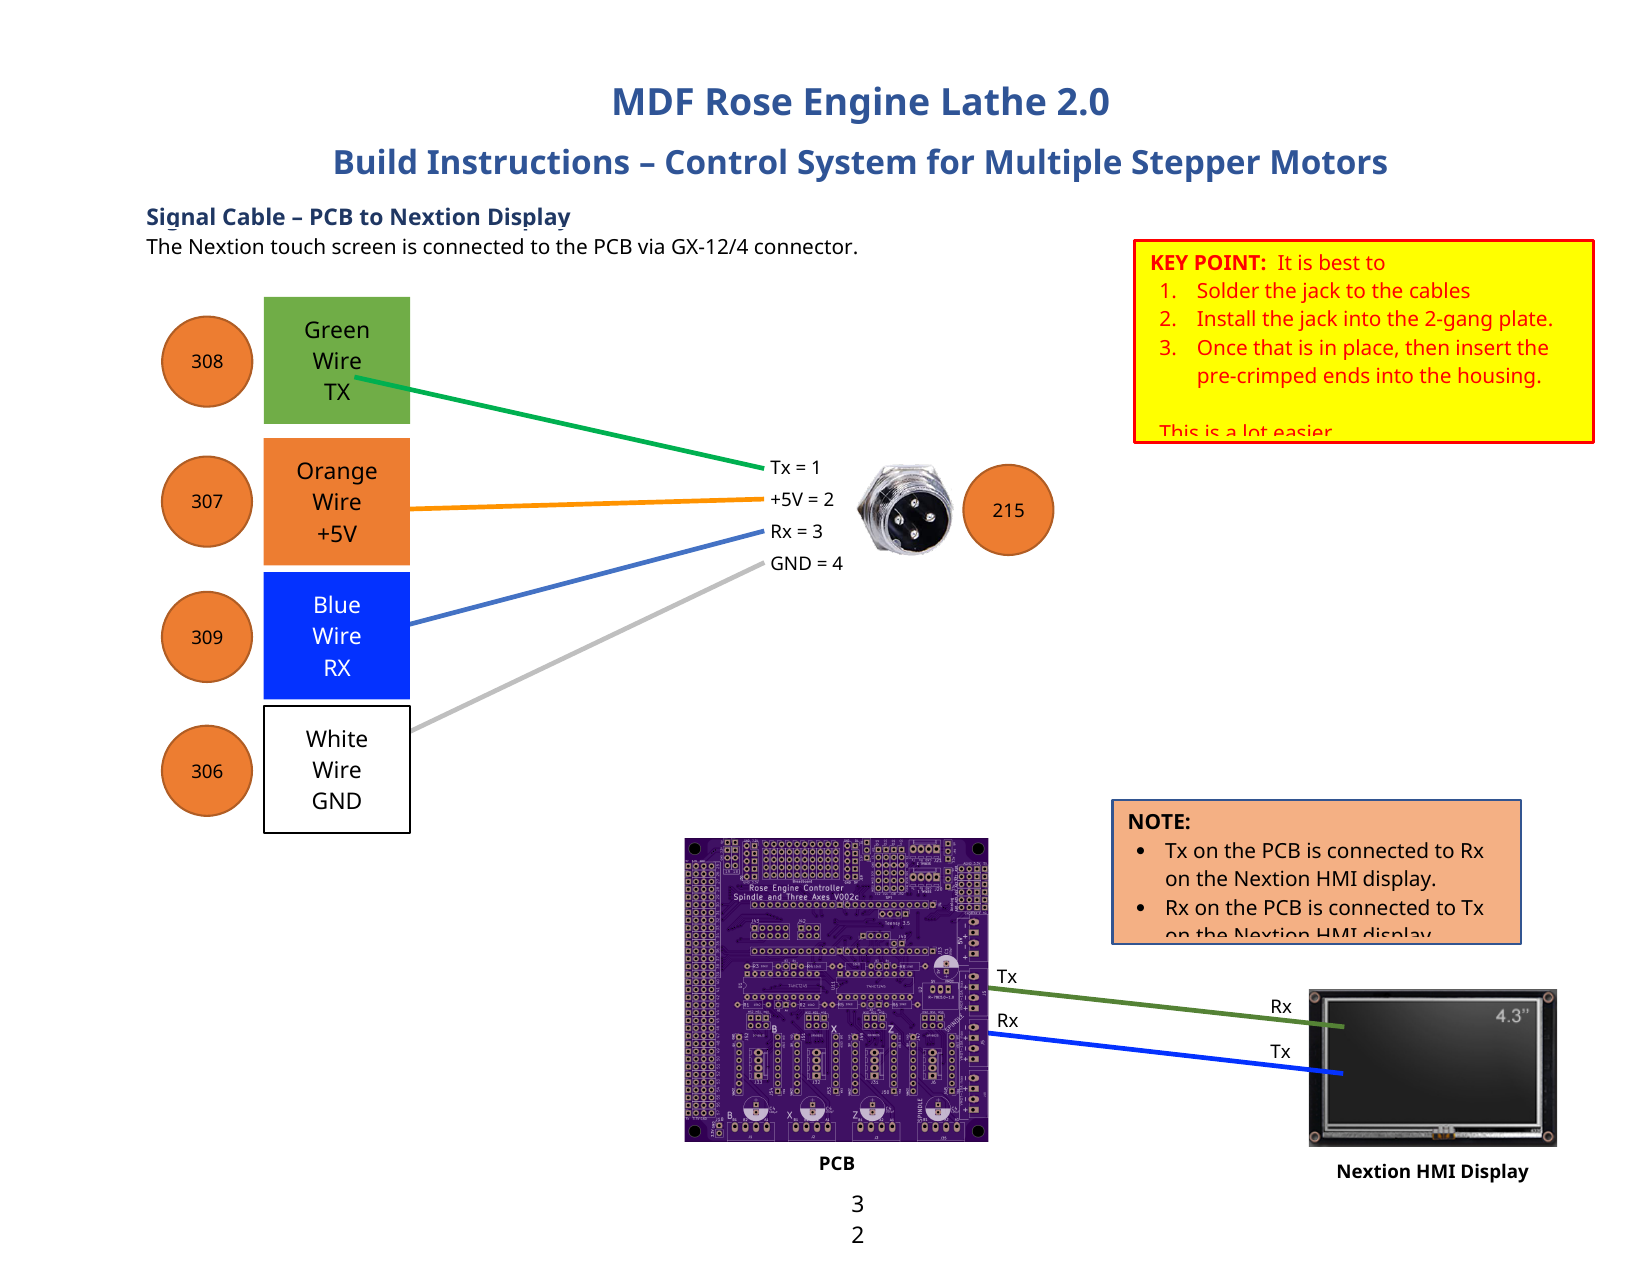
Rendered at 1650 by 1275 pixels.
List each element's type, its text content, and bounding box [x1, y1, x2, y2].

subtitle Signal Cable – PCB to Nextion Display [146, 201, 1575, 232]
picture [852, 462, 956, 559]
list The Nextion touch screen is connected to the PCB via GX-12/4 connector. [146, 232, 1575, 260]
picture [684, 838, 989, 1142]
